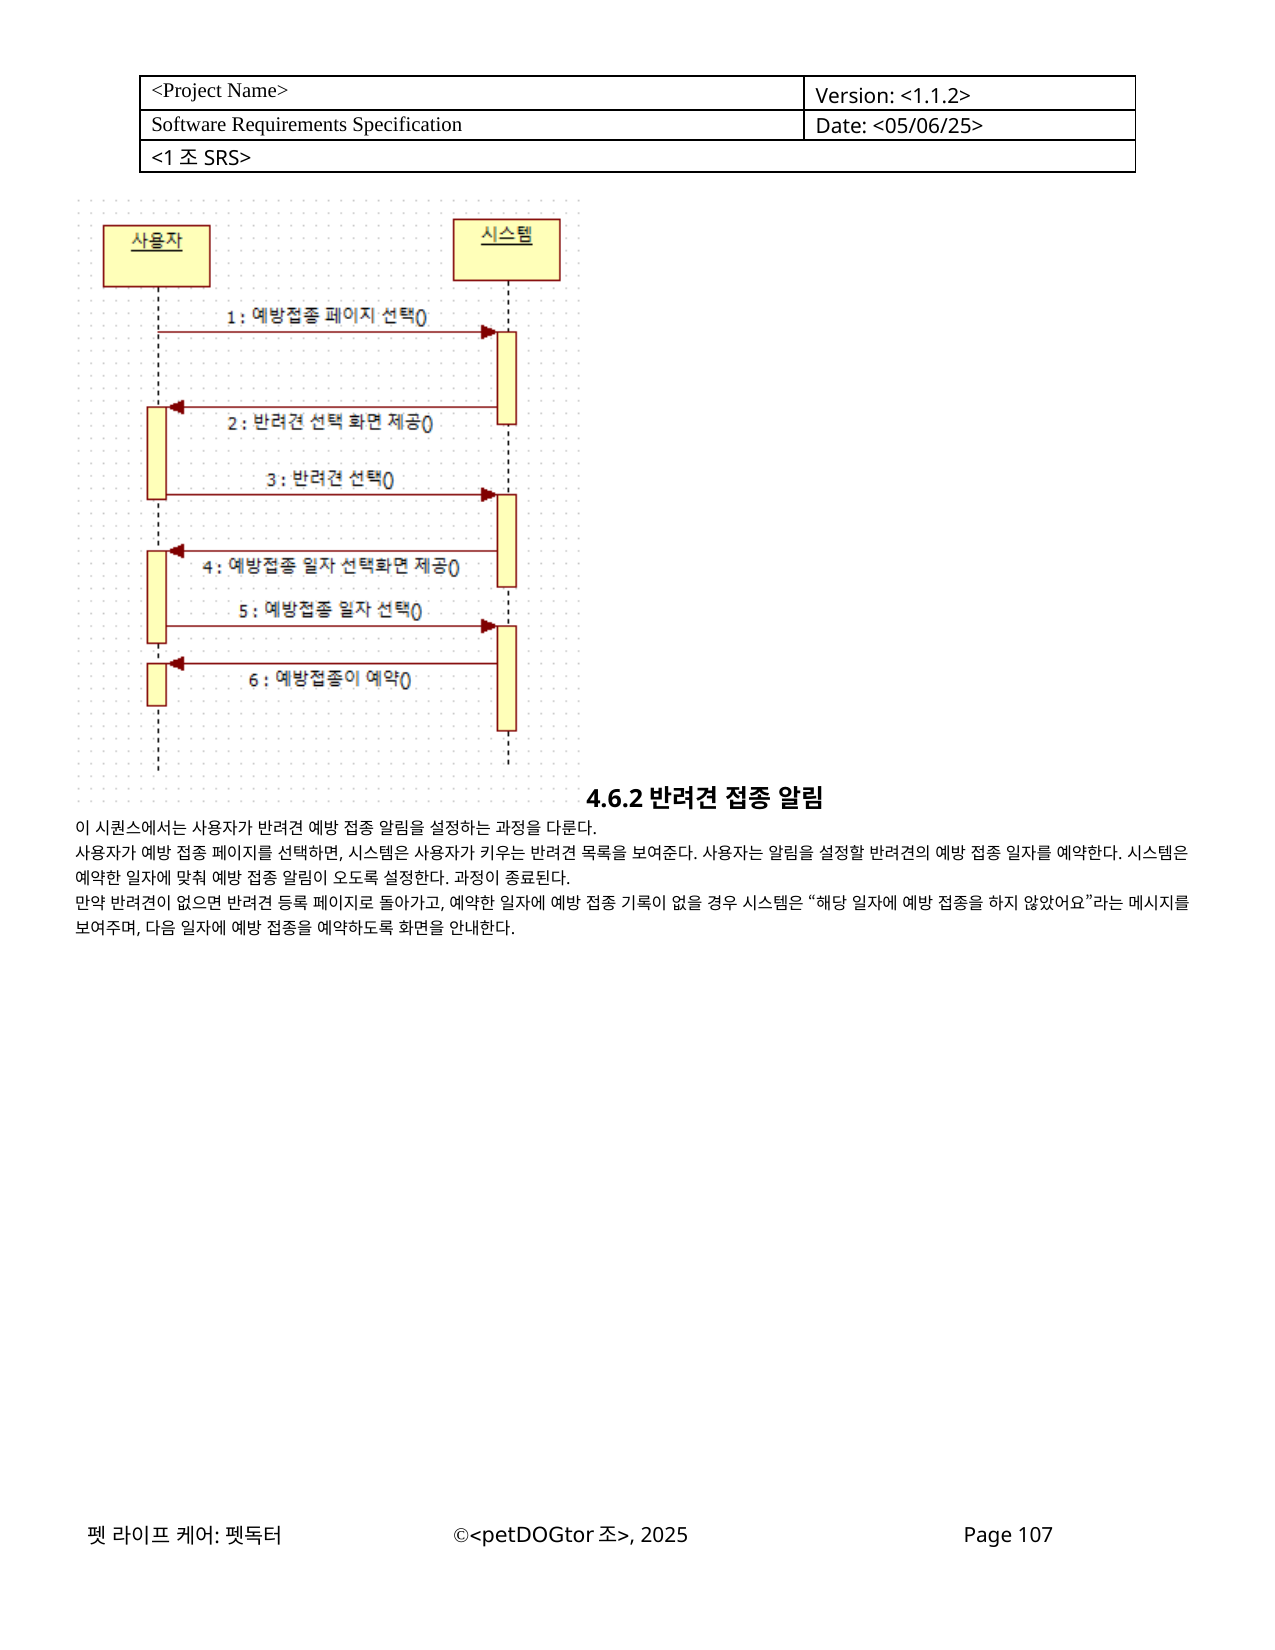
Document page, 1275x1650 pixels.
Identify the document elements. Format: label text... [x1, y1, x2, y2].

text 이 시퀀스에서는 사용자가 반려견 예방 접종 알림을 설정하는 과정을 다룬다. [75, 814, 1200, 839]
picture [75, 197, 586, 807]
text 사용자가 예방 접종 페이지를 선택하면, 시스템은 사용자가 키우는 반려견 목록을 보여준다. 사용자는 알림을 설정할 반려견의 예방 접종 일자를 예약한다. 시스템은 예약한 일자에 맞춰 예방 접종 알림이 오도록 설정한다. 과정이 종료된다. [75, 839, 1200, 889]
text 만약 반려견이 없으면 반려견 등록 페이지로 돌아가고, 예약한 일자에 예방 접종 기록이 없을 경우 시스템은 “해당 일자에 예방 접종을 하지 않았어요”라는 메시지를 보여주며, 다음 일자에 예방 접종을 예약하도록 화면을 안내한다. [75, 889, 1200, 939]
